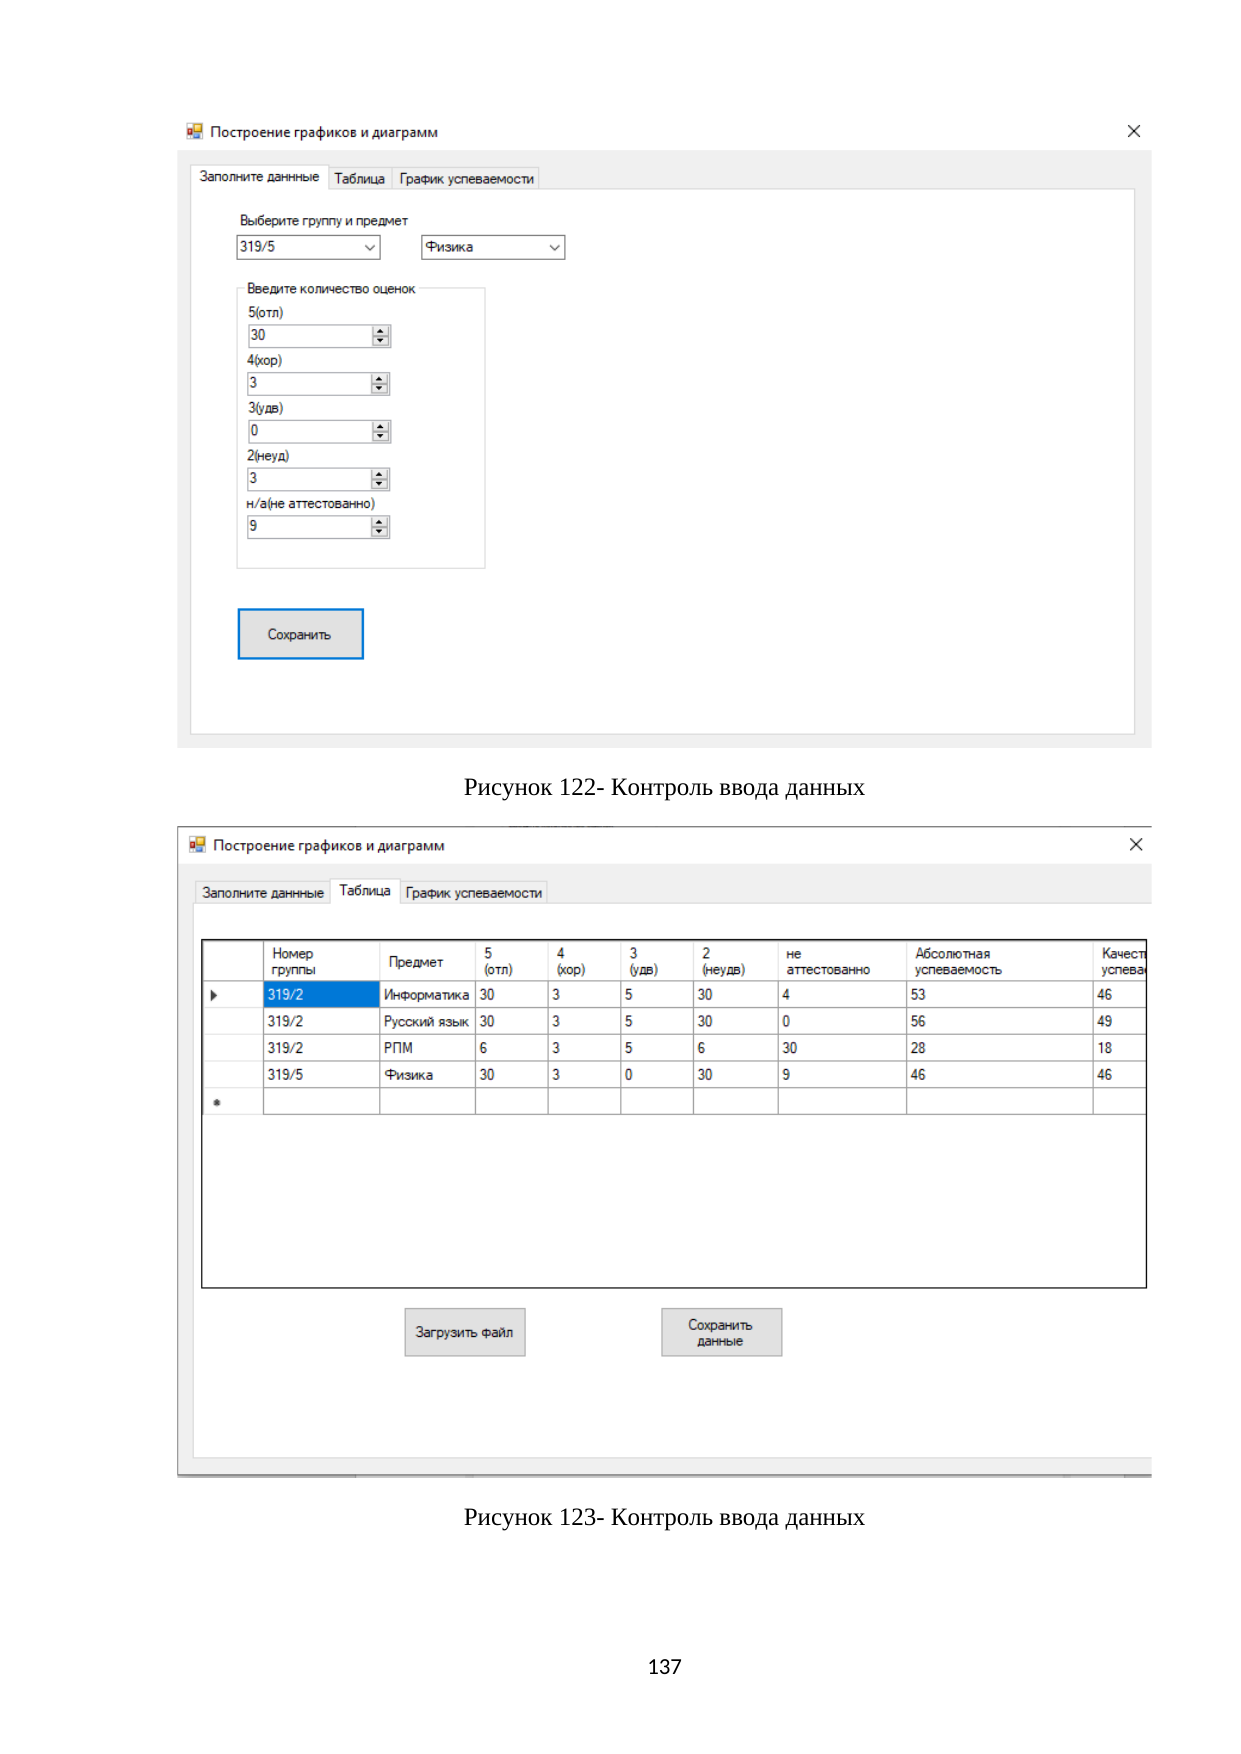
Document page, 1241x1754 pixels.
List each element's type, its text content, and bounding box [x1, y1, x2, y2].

text Рисунок 123- Контроль ввода данных [177, 1502, 1152, 1531]
picture [177, 118, 1152, 748]
picture [177, 826, 1152, 1478]
text Рисунок 122- Контроль ввода данных [177, 772, 1152, 801]
